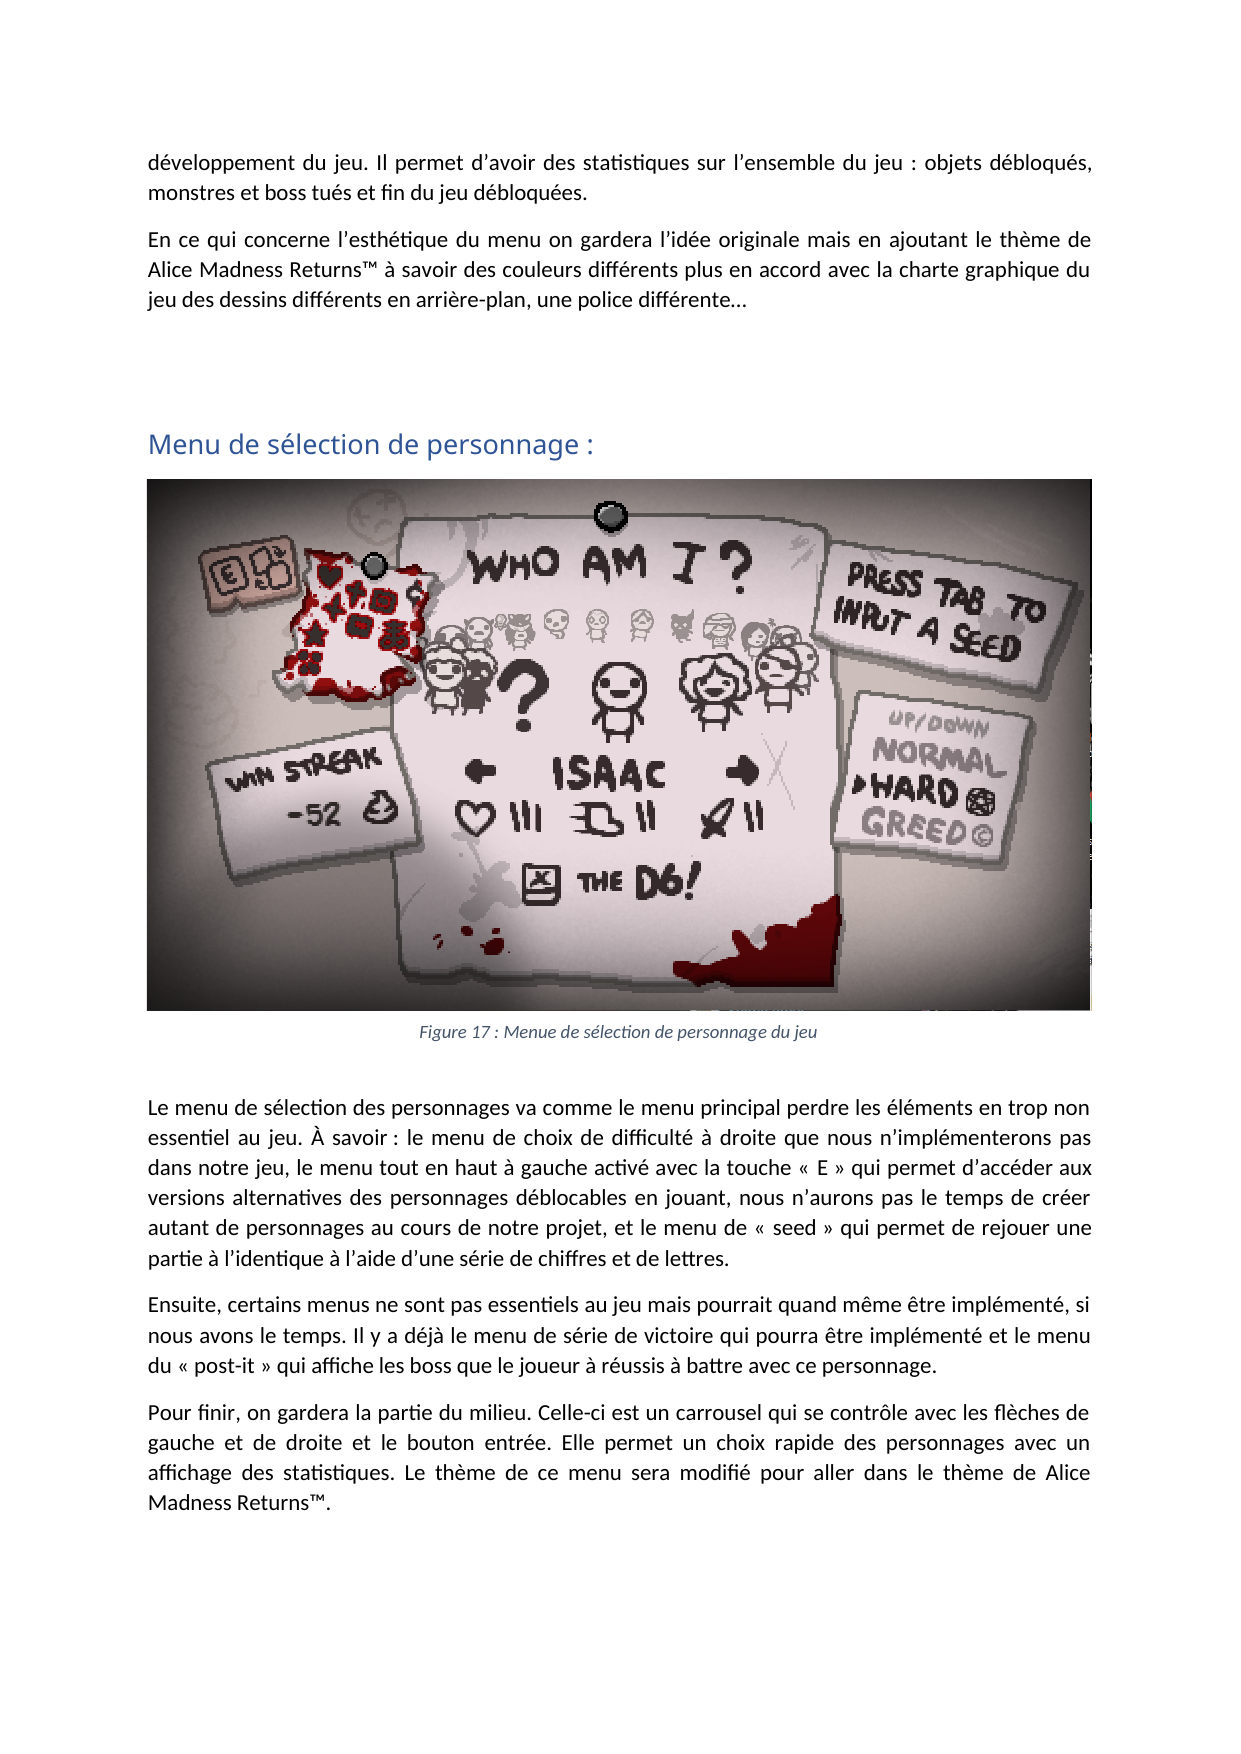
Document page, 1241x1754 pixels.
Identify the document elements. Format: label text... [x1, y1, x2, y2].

text En ce qui concerne l’esthétique du menu on gardera l’idée originale mais en ajoutant le thème de Alice Madness Returns™ à savoir des couleurs différents plus en accord avec la charte graphique du jeu des dessins différents en arrière-plan, une police différente… [148, 225, 1093, 313]
text Pour finir, on gardera la partie du milieu. Celle-ci est un carrousel qui se contrôle avec les flèches de gauche et de droite et le bouton entrée. Elle permet un choix rapide des personnages avec un affichage des statistiques. Le thème de ce menu sera modifié pour aller dans le thème de Alice Madness Returns™. [148, 1398, 1093, 1516]
text Le menu de sélection des personnages va comme le menu principal perdre les éléments en trop non essentiel au jeu. À savoir : le menu de choix de difficulté à droite que nous n’implémenterons pas dans notre jeu, le menu tout en haut à gauche activé avec la touche « E » qui permet d’accéder aux versions alternatives des personnages déblocables en jouant, nous n’aurons pas le temps de créer autant de personnages au cours de notre projet, et le menu de « seed » qui permet de rejouer une partie à l’identique à l’aide d’une série de chiffres et de lettres. [148, 1093, 1093, 1272]
picture [146, 479, 1092, 1011]
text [148, 148, 1093, 206]
subtitle Menu de sélection de personnage : [148, 426, 1093, 463]
text Ensuite, certains menus ne sont pas essentiels au jeu mais pourrait quand même être implémenté, si nous avons le temps. Il y a déjà le menu de série de victoire qui pourra être implémenté et le menu du « post-it » qui affiche les boss que le joueur à réussis à battre avec ce personnage. [148, 1291, 1093, 1379]
